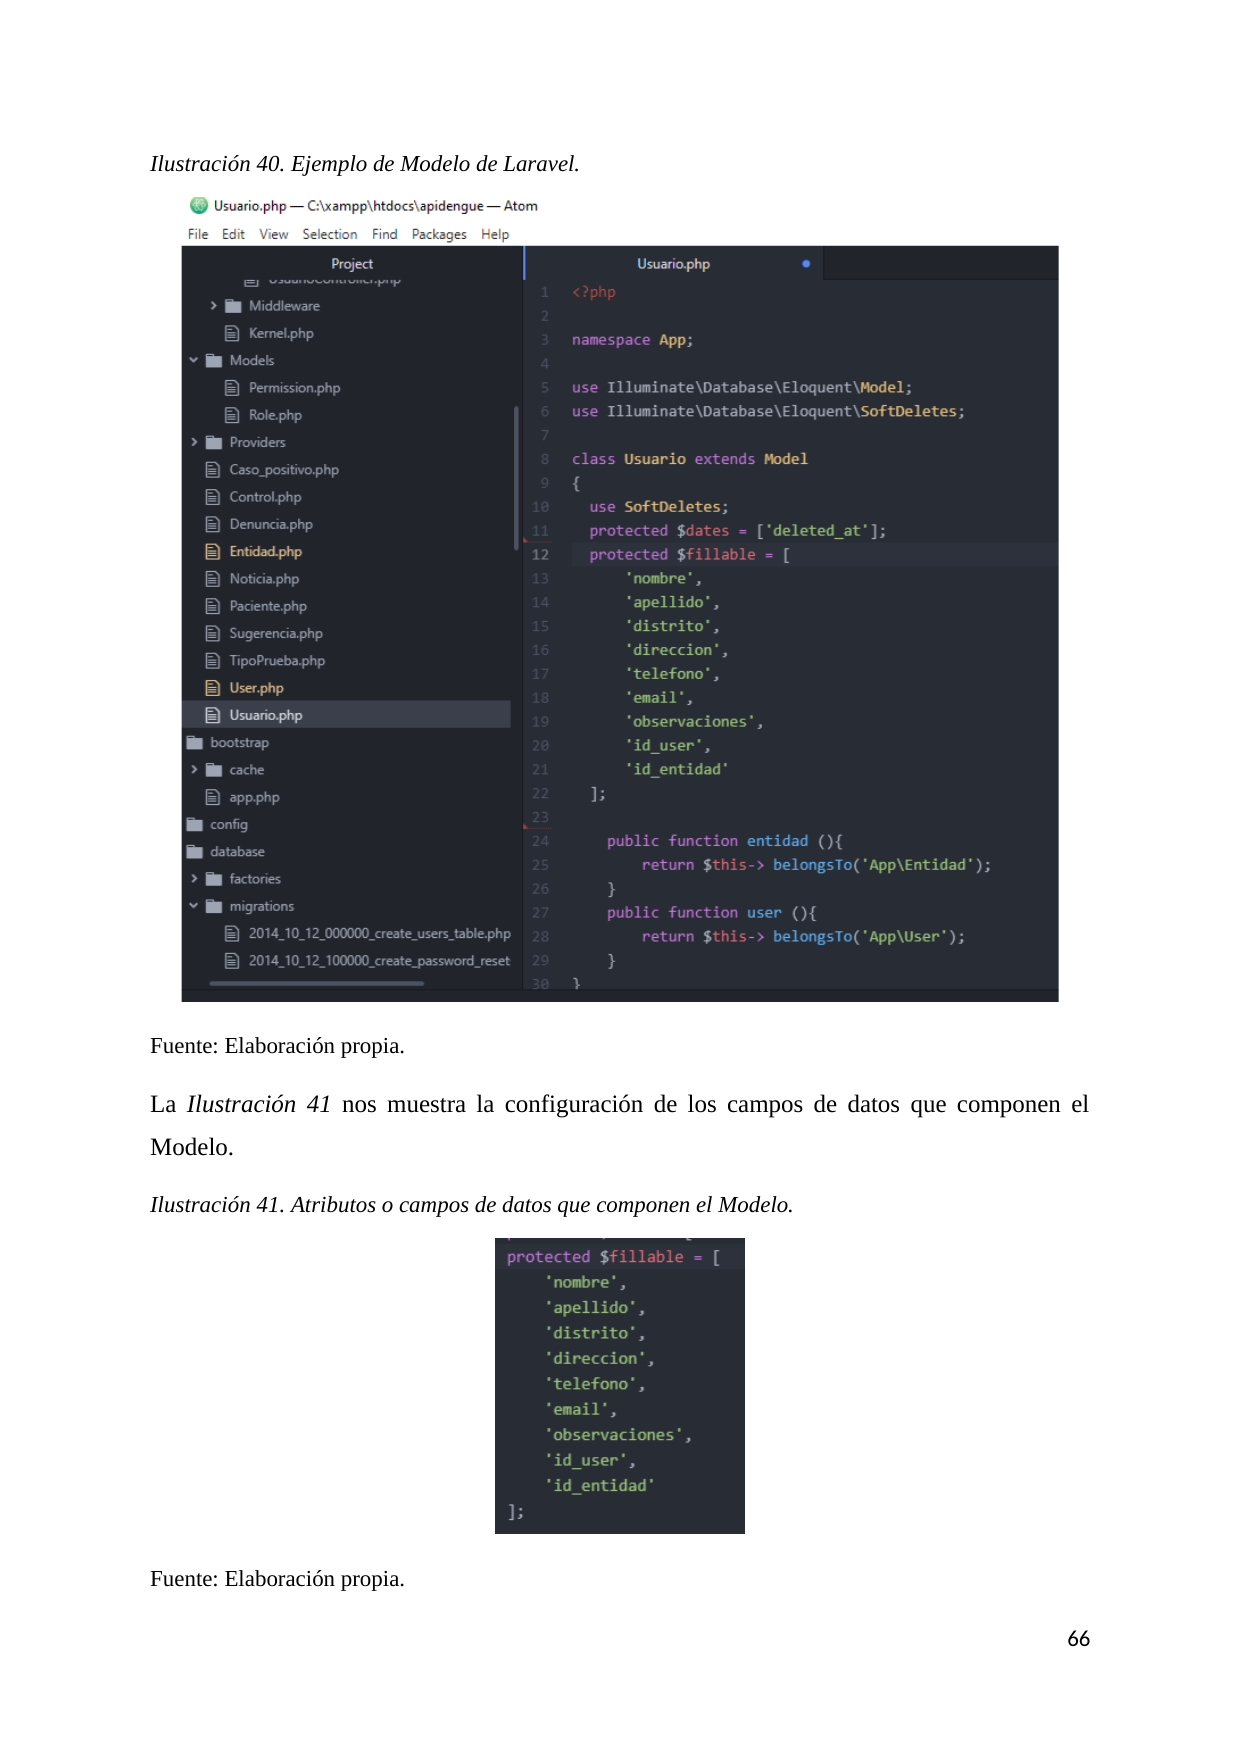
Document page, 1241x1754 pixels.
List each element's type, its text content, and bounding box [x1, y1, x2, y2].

text Fuente: Elaboración propia. [150, 1565, 1090, 1591]
text La Ilustración 41 nos muestra la configuración de los campos de datos que componen el Modelo. [150, 1089, 1090, 1161]
picture [495, 1238, 745, 1534]
text Ilustración 40. Ejemplo de Modelo de Laravel. [150, 150, 1090, 176]
text Ilustración 41. Atributos o campos de datos que componen el Modelo. [150, 1192, 1090, 1218]
picture [181, 197, 1059, 1002]
text Fuente: Elaboración propia. [150, 1032, 1090, 1059]
